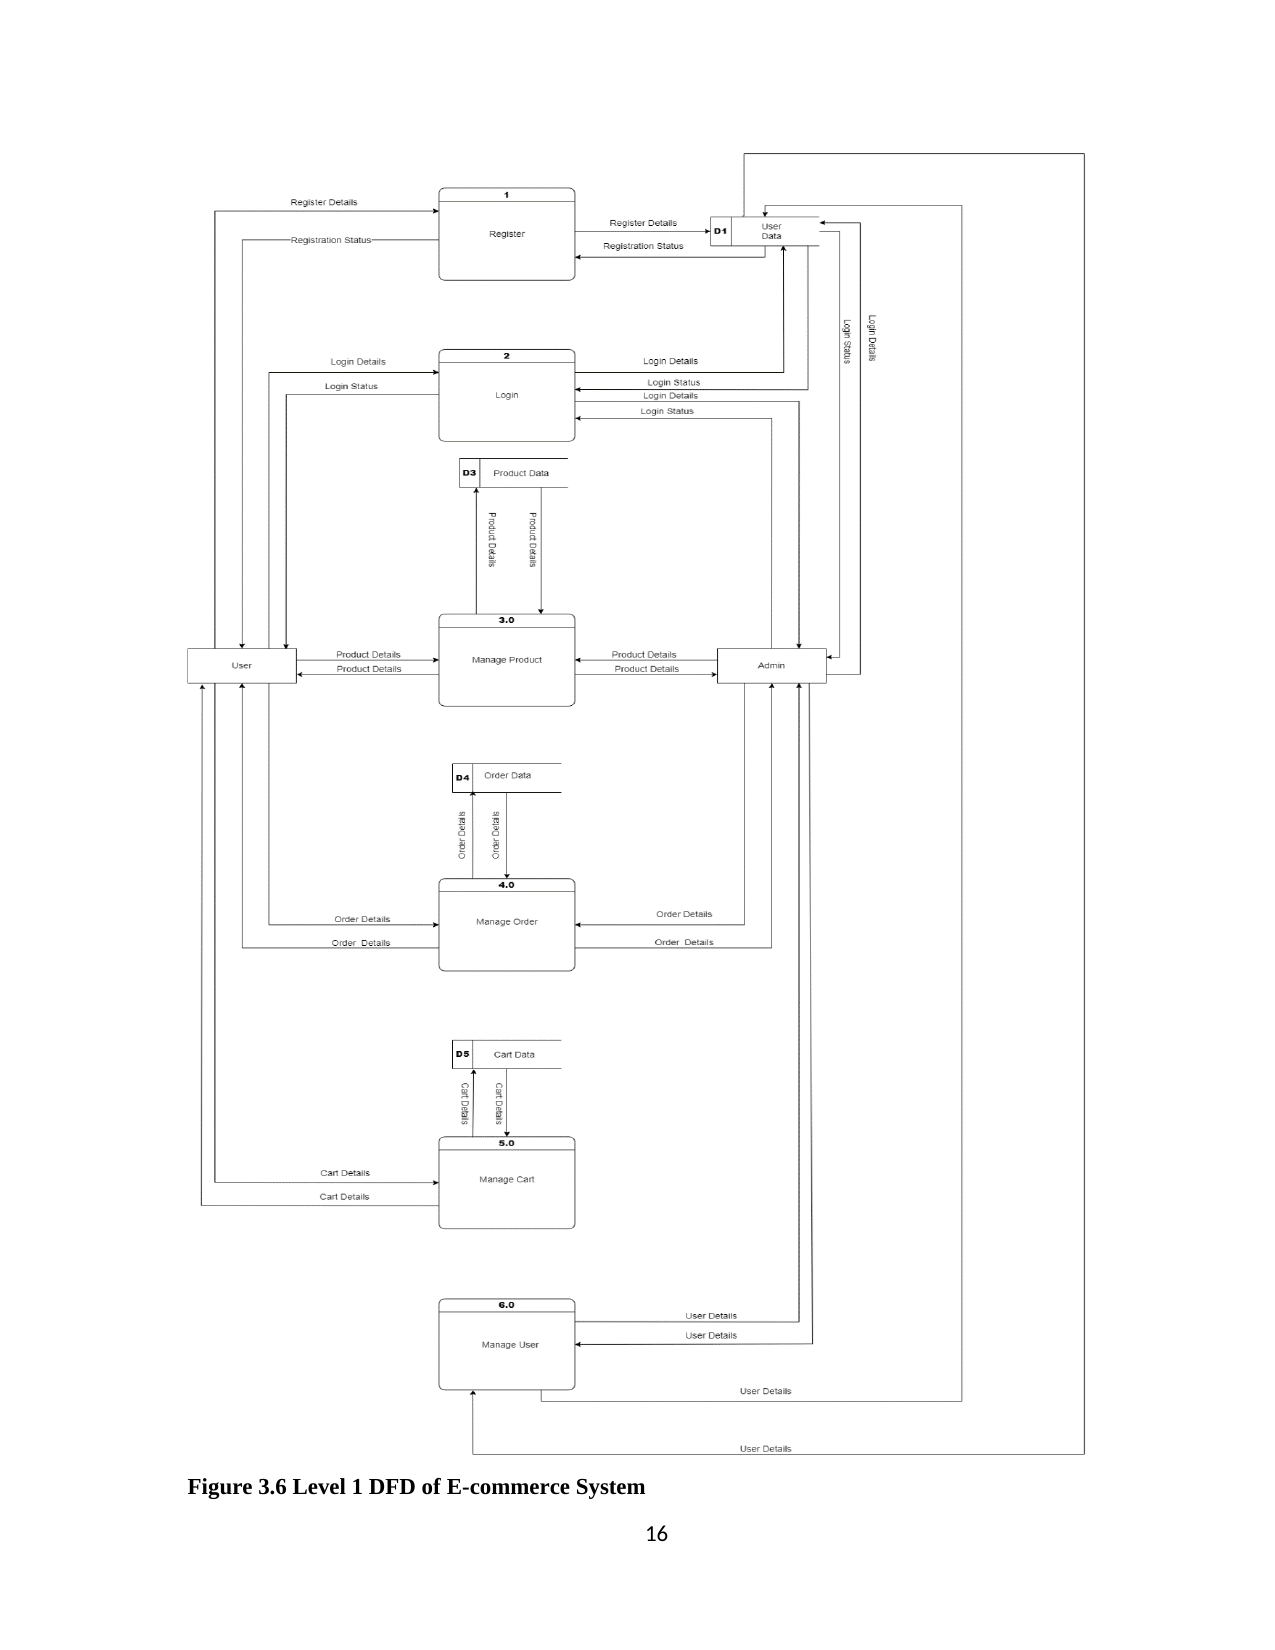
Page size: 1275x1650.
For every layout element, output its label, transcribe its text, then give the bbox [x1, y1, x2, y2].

picture [187, 150, 1091, 1460]
